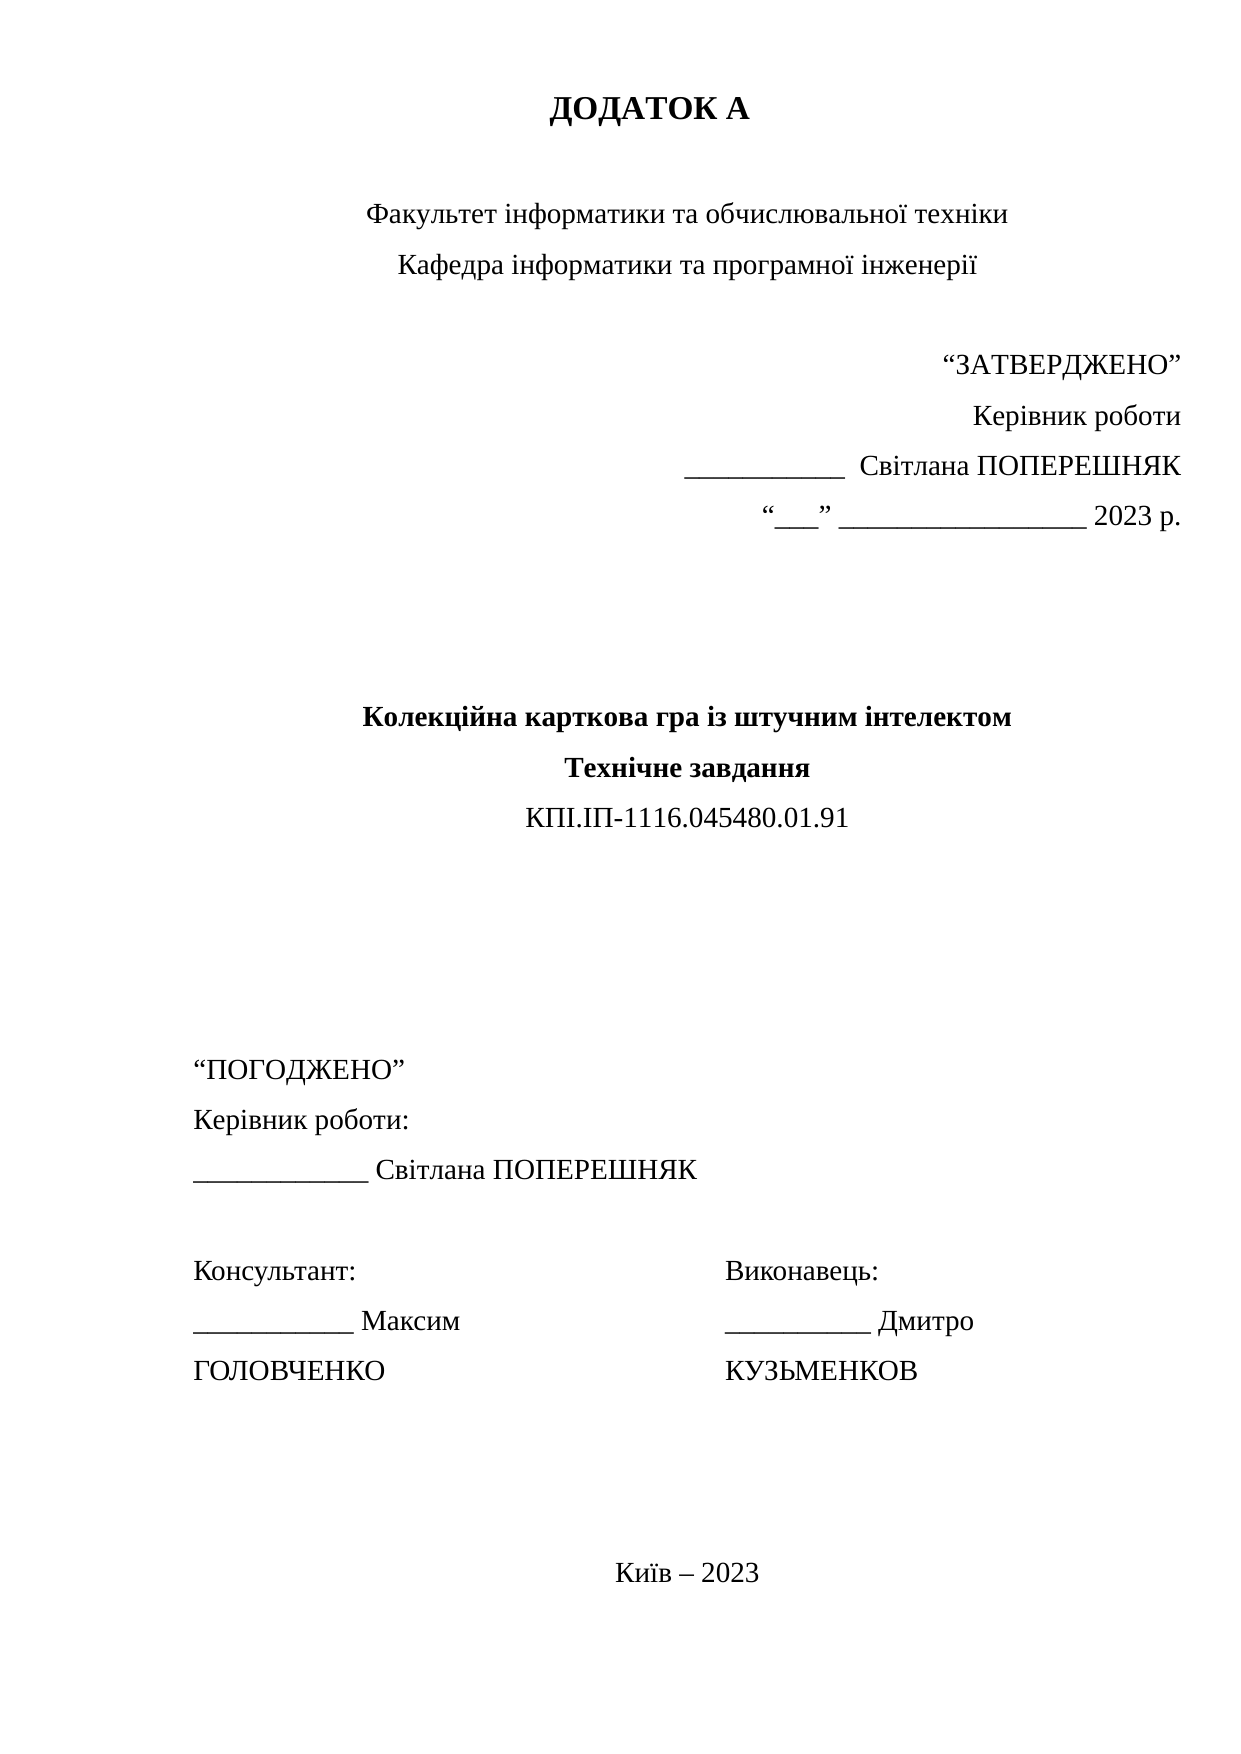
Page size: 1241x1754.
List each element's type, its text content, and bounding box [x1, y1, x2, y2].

text ___________ Світлана ПОПЕРЕШНЯК [650, 448, 1181, 482]
text ДОДАТОК А [118, 89, 1181, 127]
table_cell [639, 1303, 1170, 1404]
text Керівник роботи [650, 398, 1181, 431]
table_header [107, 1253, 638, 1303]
text “ЗАТВЕРДЖЕНО” [650, 347, 1181, 381]
text Технічне завдання [193, 750, 1181, 783]
text Київ – 2023 [193, 1555, 1181, 1588]
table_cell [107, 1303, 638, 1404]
text ____________ Світлана ПОПЕРЕШНЯК [193, 1152, 1181, 1186]
text Керівник роботи: [193, 1102, 1181, 1136]
text “___” _________________ 2023 р. [650, 498, 1181, 532]
text Факультет інформатики та обчислювальної техніки [193, 196, 1181, 230]
text КПІ.ІП-1116.045480.01.91 [193, 800, 1181, 834]
text “ПОГОДЖЕНО” [193, 1052, 1181, 1085]
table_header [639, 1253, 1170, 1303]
text Колекційна карткова гра із штучним інтелектом [193, 699, 1181, 733]
text Кафедра інформатики та програмної інженерії [193, 247, 1181, 280]
